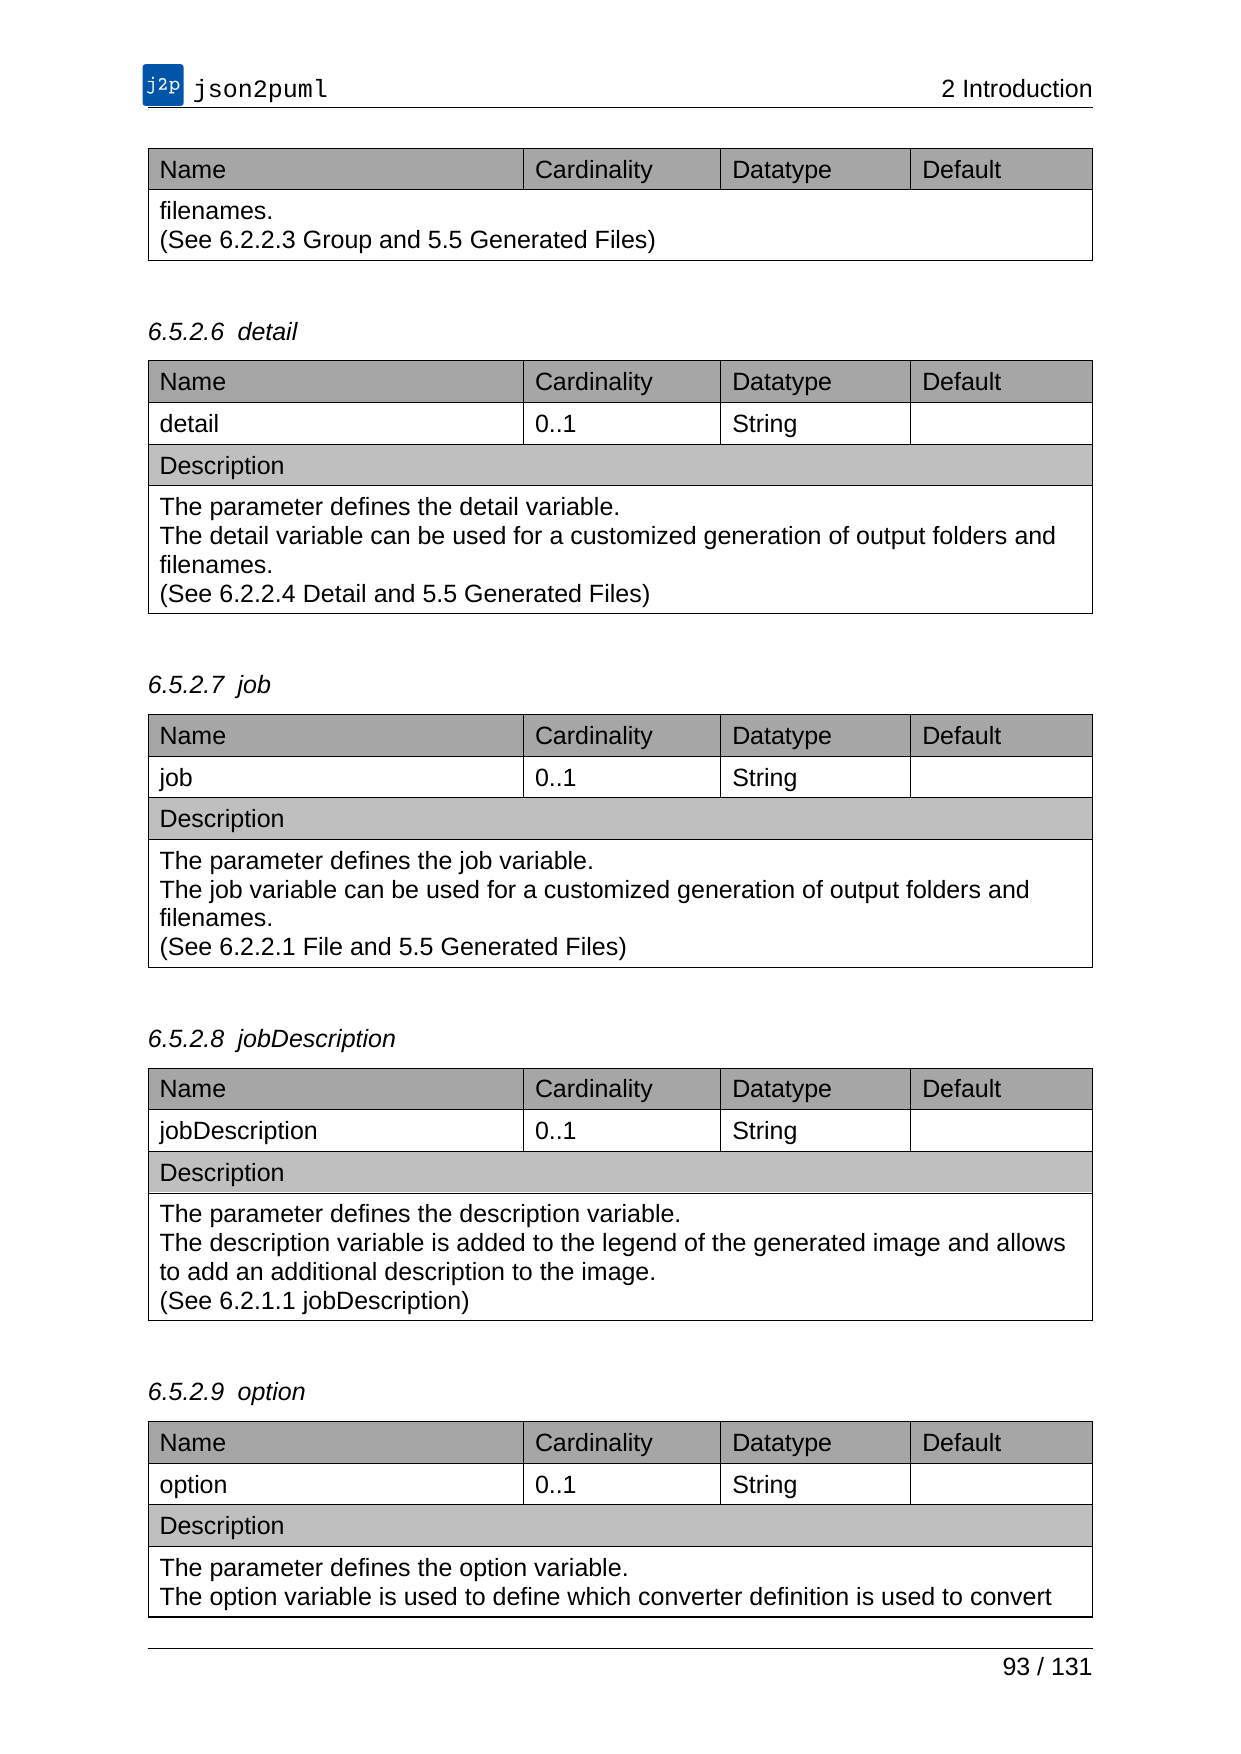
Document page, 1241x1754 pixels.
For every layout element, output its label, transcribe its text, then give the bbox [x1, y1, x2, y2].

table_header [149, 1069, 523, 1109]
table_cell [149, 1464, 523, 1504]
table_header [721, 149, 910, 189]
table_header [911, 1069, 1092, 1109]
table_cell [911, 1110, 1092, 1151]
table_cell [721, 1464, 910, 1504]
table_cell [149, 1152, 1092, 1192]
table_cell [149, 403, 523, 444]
subtitle jobDescription [148, 1024, 1093, 1053]
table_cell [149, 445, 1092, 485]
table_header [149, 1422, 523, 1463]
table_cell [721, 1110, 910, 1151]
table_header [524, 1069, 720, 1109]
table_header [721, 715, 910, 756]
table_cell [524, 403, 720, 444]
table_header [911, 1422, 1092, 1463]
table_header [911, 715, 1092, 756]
picture [142, 64, 184, 106]
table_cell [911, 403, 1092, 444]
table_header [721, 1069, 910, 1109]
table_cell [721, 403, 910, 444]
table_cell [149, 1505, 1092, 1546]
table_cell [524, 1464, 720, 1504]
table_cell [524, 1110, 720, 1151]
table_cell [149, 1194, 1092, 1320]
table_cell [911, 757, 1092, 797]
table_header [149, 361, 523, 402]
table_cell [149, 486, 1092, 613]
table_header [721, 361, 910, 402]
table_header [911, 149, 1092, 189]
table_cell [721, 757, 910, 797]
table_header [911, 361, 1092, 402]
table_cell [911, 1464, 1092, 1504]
subtitle detail [148, 317, 1093, 346]
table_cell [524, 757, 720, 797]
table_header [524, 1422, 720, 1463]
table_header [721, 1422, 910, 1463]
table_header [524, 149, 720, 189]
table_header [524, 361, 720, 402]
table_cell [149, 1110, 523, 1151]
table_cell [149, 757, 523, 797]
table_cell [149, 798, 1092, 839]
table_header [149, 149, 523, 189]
subtitle option [148, 1377, 1093, 1406]
subtitle job [148, 670, 1093, 699]
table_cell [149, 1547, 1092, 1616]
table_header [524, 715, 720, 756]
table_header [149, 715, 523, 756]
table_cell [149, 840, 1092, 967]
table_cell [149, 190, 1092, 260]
